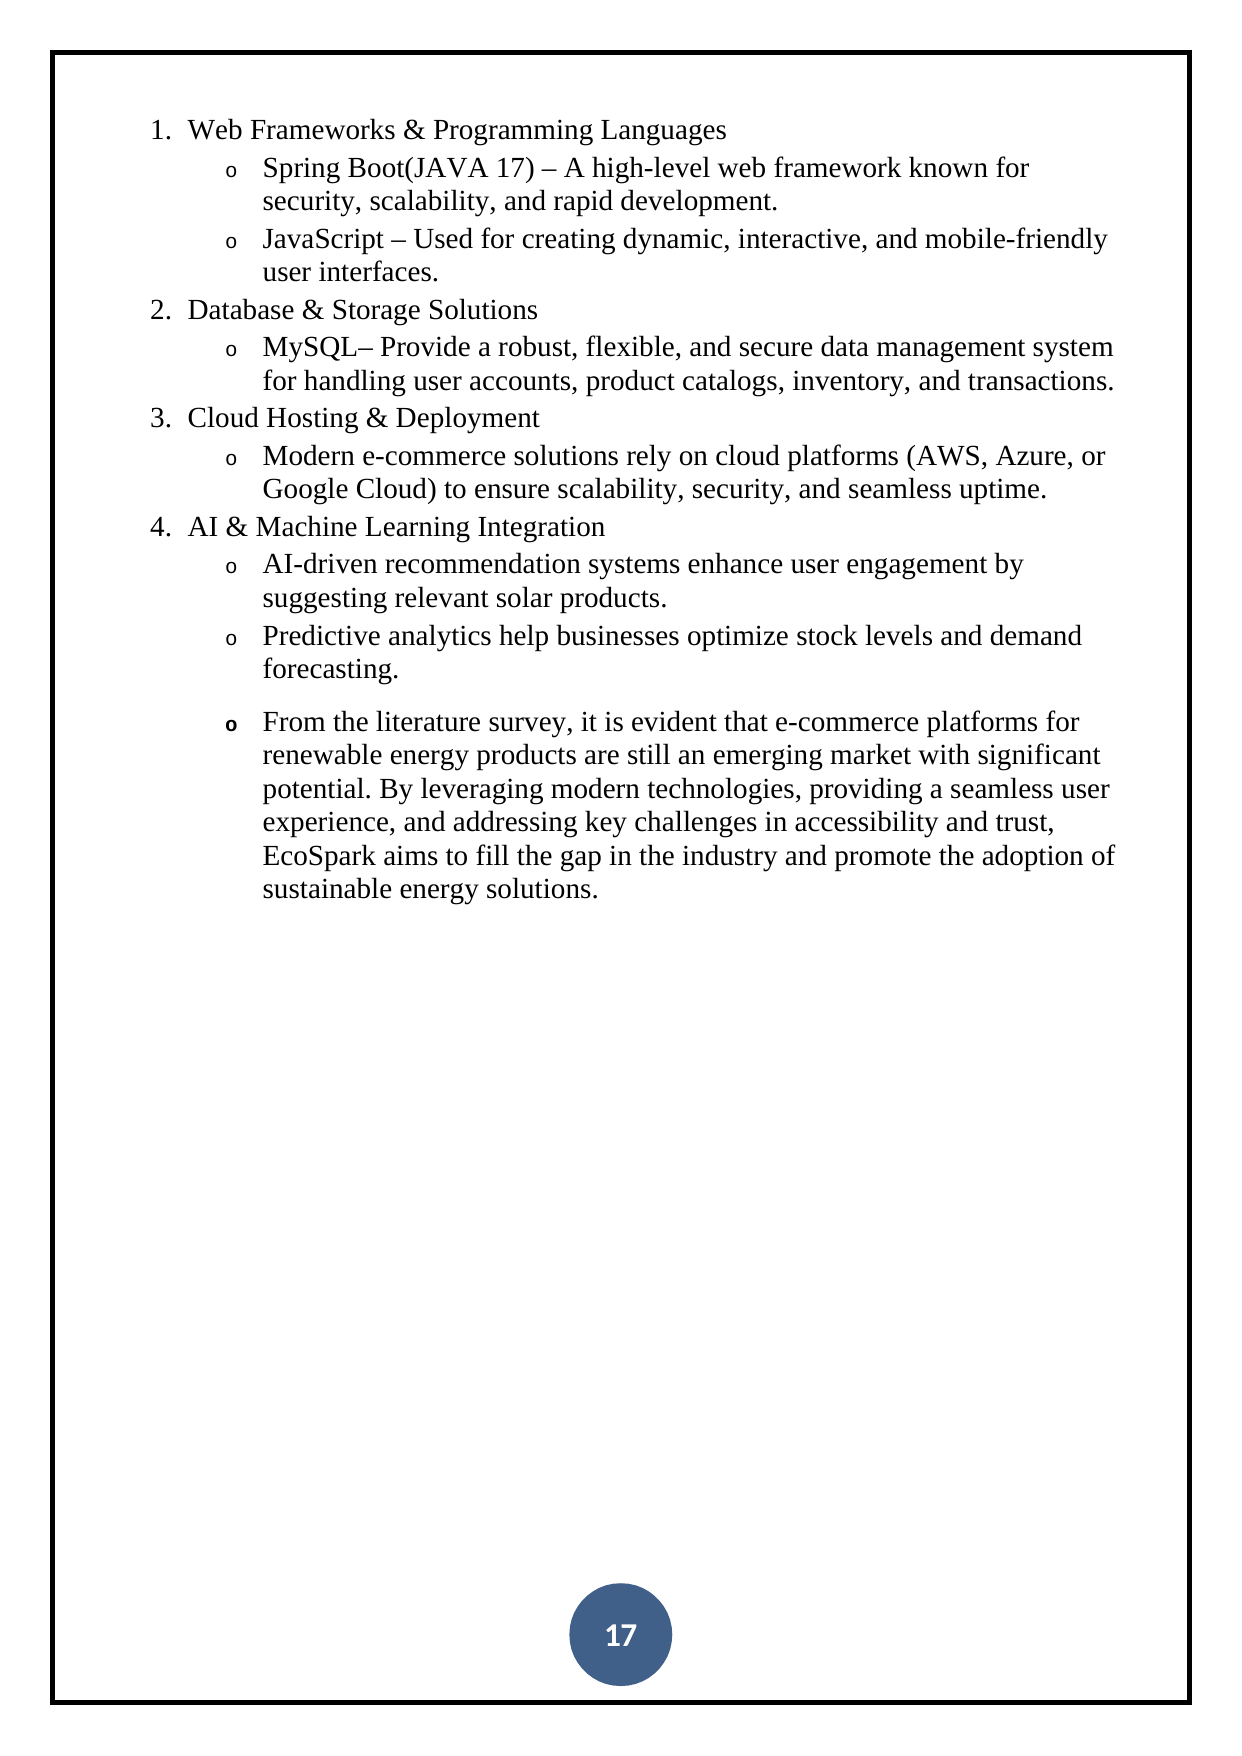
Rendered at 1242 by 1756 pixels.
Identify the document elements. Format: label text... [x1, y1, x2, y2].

list AI-driven recommendation systems enhance user engagement by suggesting relevant solar products. [225, 547, 1129, 614]
list Predictive analytics help businesses optimize stock levels and demand forecasting. [225, 618, 1129, 685]
list From the literature survey, it is evident that e-commerce platforms for renewable energy products are still an emerging market with significant potential. By leveraging modern technologies, providing a seamless user experience, and addressing key challenges in accessibility and trust, EcoSpark aims to fill the gap in the industry and promote the adoption of sustainable energy solutions. [225, 704, 1129, 905]
list Database & Storage Solutions [150, 292, 1129, 326]
list Cloud Hosting & Deployment [150, 401, 1129, 434]
list AI & Machine Learning Integration [150, 509, 1129, 543]
list MySQL– Provide a robust, flexible, and secure data management system for handling user accounts, product catalogs, inventory, and transactions. [225, 329, 1129, 397]
list JavaScript – Used for creating dynamic, interactive, and mobile-friendly user interfaces. [225, 221, 1129, 288]
list Modern e-commerce solutions rely on cloud platforms (AWS, Azure, or Google Cloud) to ensure scalability, security, and seamless uptime. [225, 438, 1129, 505]
list Web Frameworks & Programming Languages [150, 112, 1129, 146]
list Spring Boot(JAVA 17) – A high-level web framework known for security, scalability, and rapid development. [225, 150, 1129, 217]
